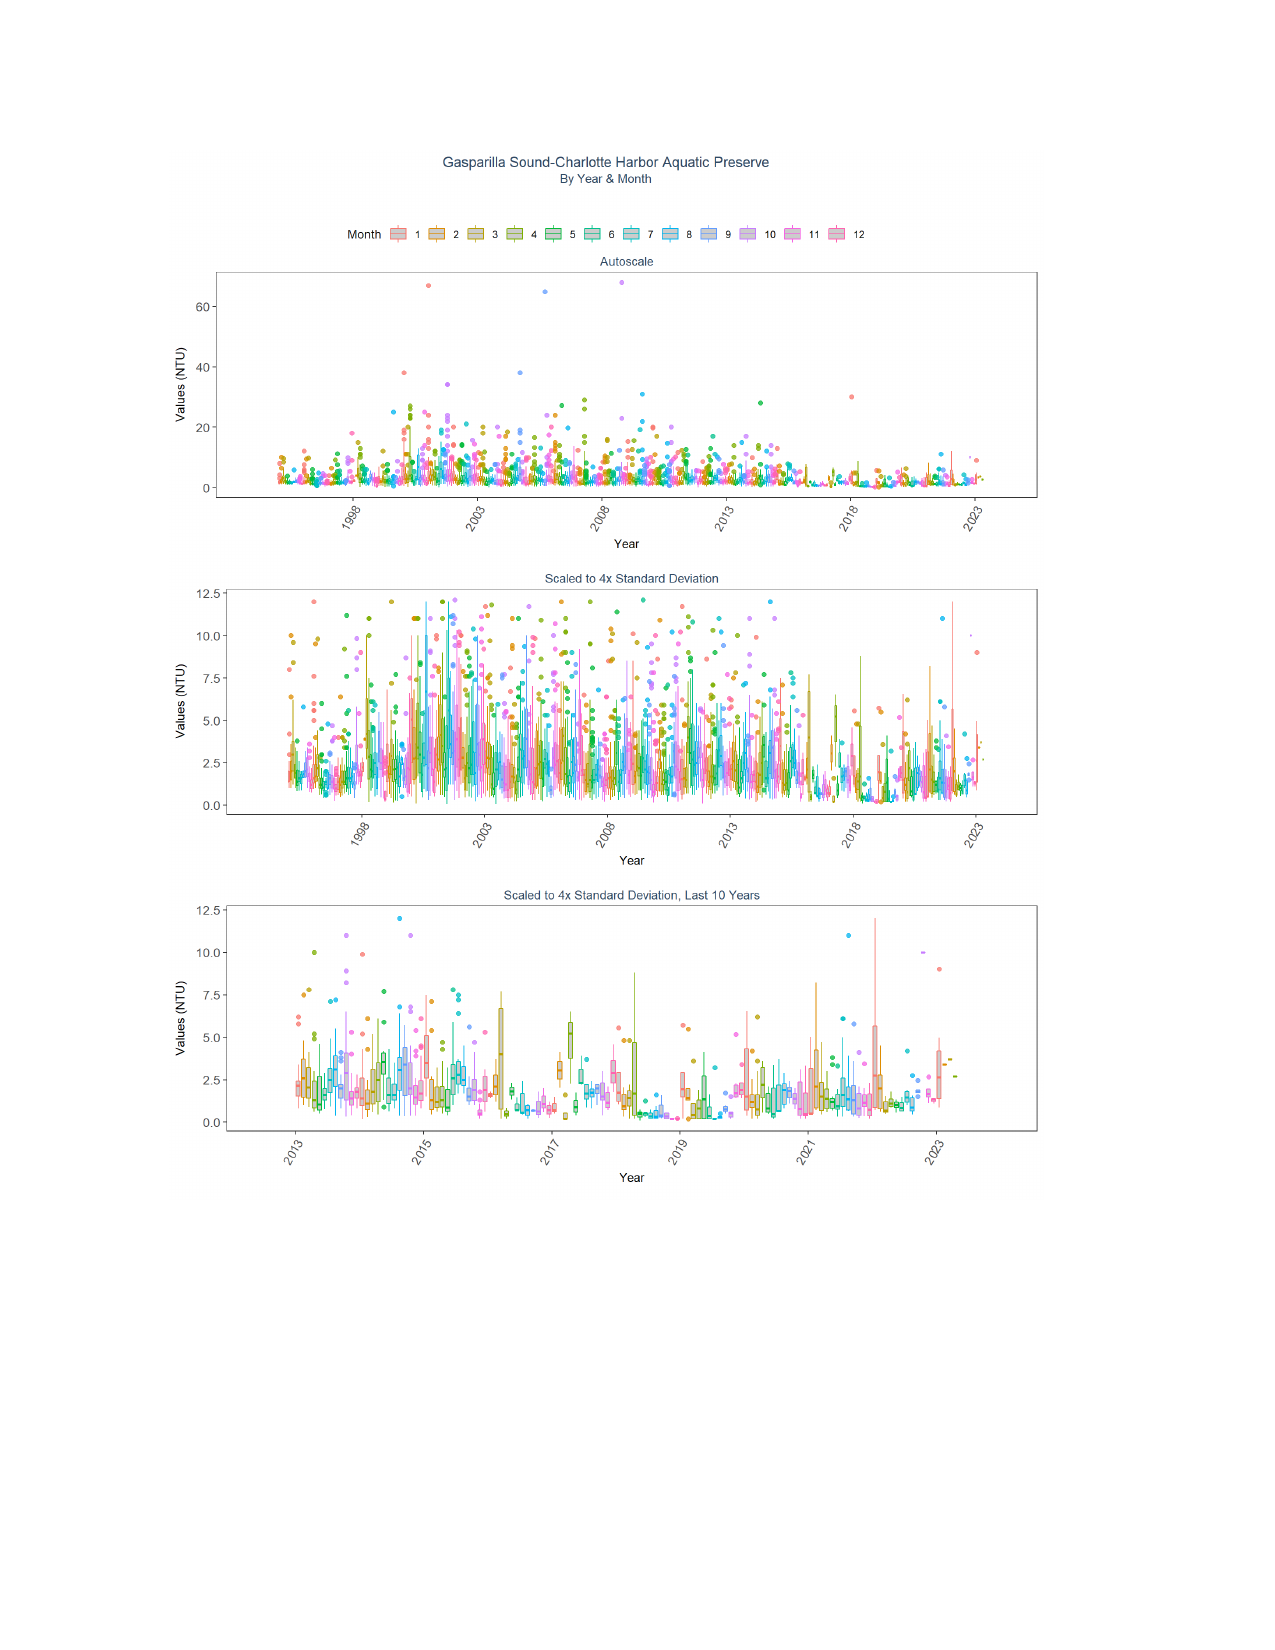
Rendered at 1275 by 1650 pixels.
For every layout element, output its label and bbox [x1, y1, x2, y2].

picture [168, 150, 1044, 1200]
